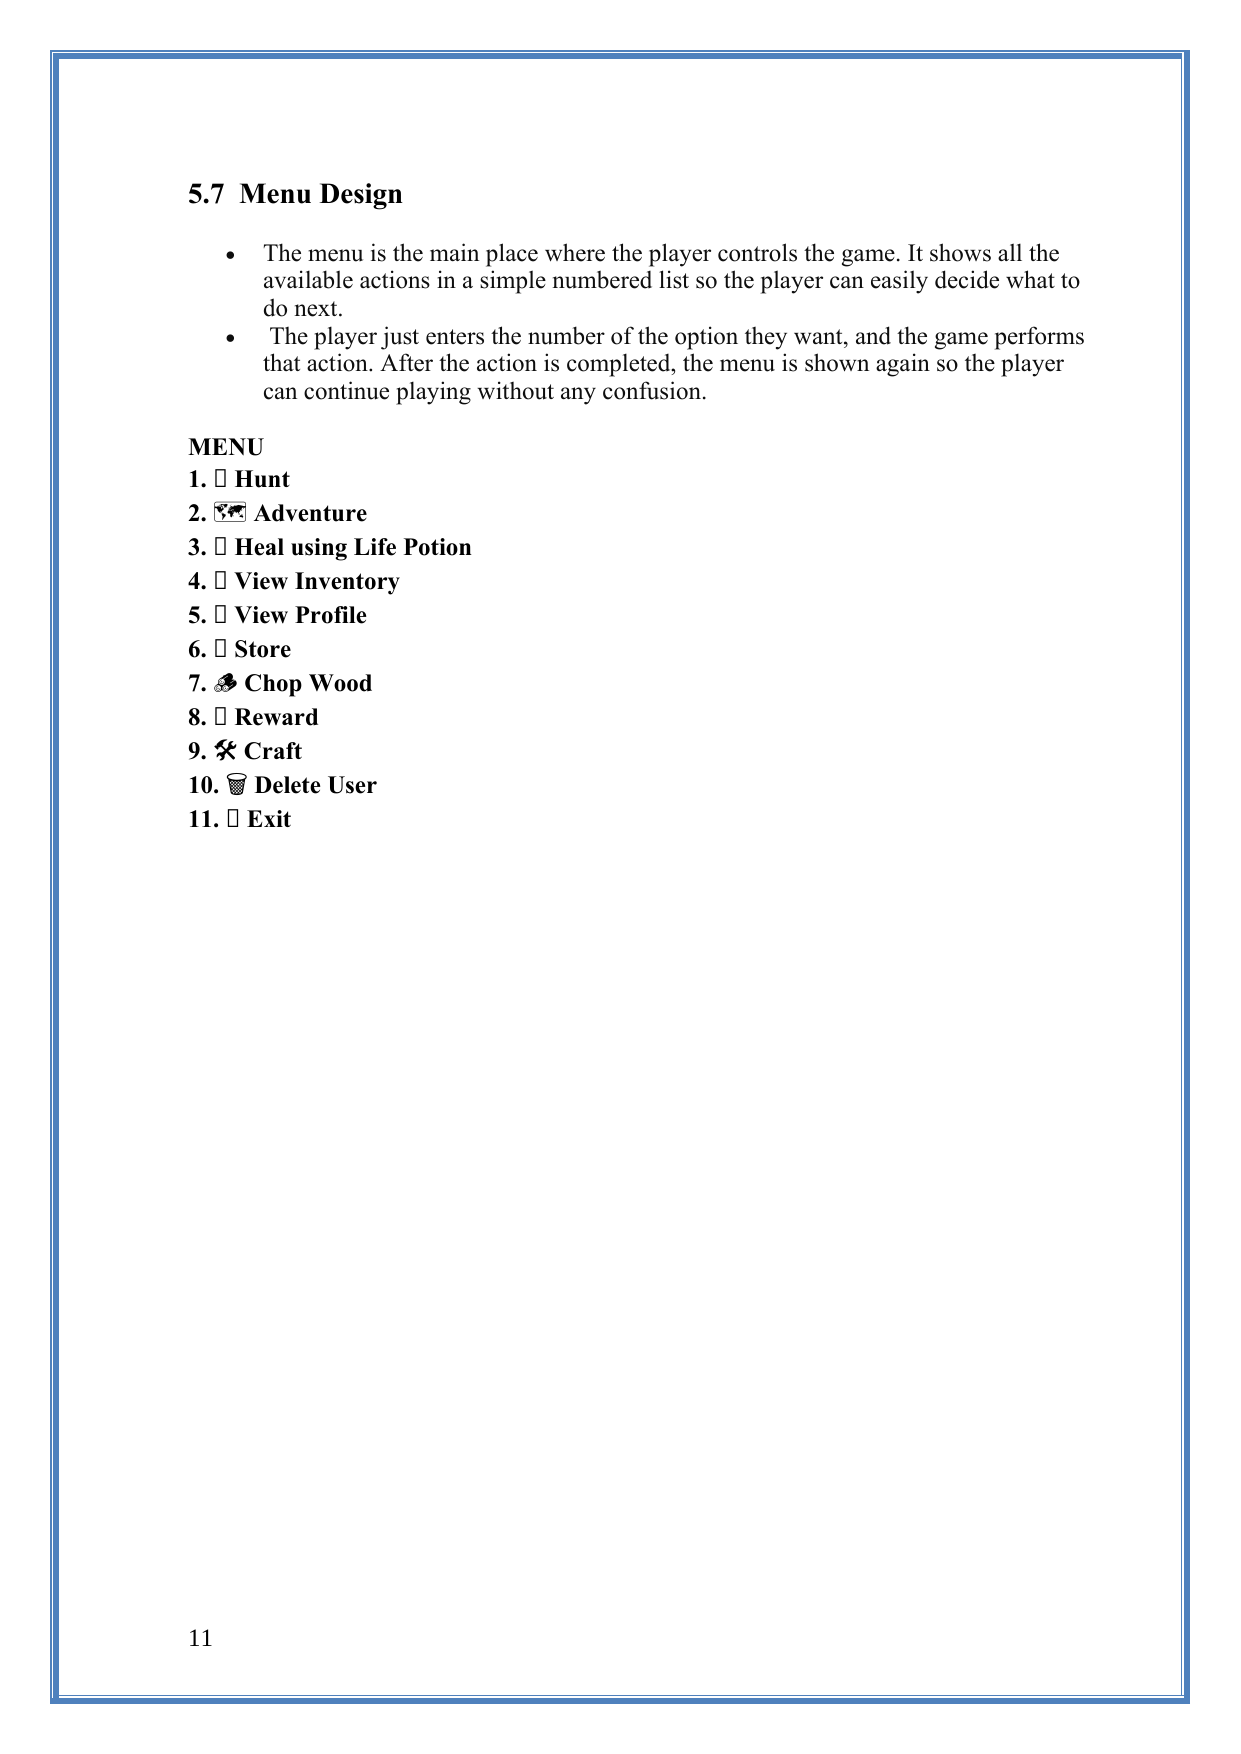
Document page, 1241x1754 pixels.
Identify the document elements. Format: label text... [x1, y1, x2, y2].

text 11. 🚪 Exit [188, 801, 1090, 835]
text 7. 🪵 Chop Wood [188, 665, 1090, 699]
text 5.7 Menu Design [188, 178, 1090, 239]
text 1. 🎯 Hunt [188, 460, 1090, 494]
list The menu is the main place where the player controls the game. It shows all the available actions in a simple numbered list so the player can easily decide what to do next. [225, 239, 1090, 322]
text 6. 🏪 Store [188, 631, 1090, 665]
text 9. 🛠️ Craft [188, 733, 1090, 767]
text MENU [188, 433, 1090, 460]
list The player just enters the number of the option they want, and the game performs that action. After the action is completed, the menu is shown again so the player can continue playing without any confusion. [225, 322, 1090, 405]
text 5. 👤 View Profile [188, 597, 1090, 631]
text 3. 🧪 Heal using Life Potion [188, 528, 1090, 563]
text 10. 🗑️ Delete User [188, 767, 1090, 801]
text 8. 🎁 Reward [188, 699, 1090, 733]
text 2. 🗺️ Adventure [188, 494, 1090, 528]
text 4. 🎒 View Inventory [188, 563, 1090, 597]
